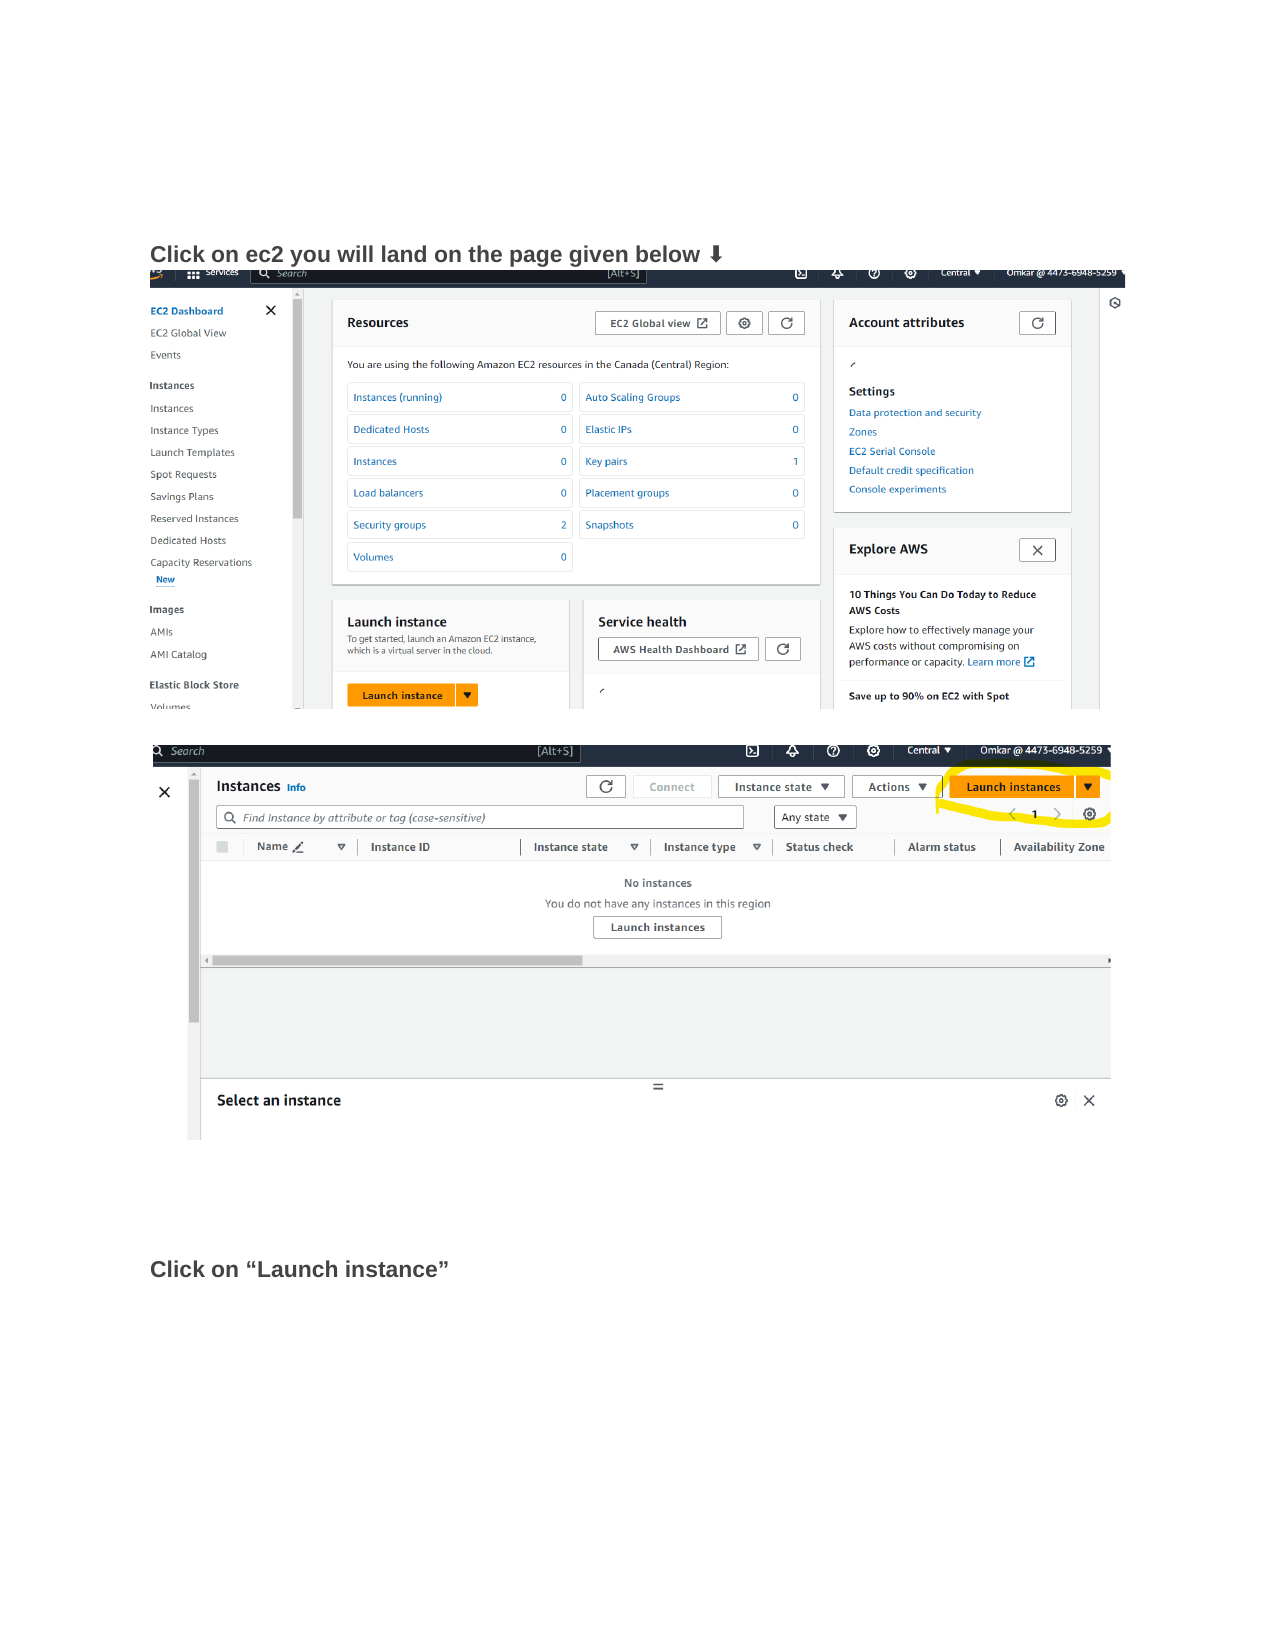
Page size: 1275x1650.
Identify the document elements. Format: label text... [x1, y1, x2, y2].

picture [150, 270, 1125, 709]
picture [153, 745, 1129, 1140]
text Click on “Launch instance” [150, 1256, 1125, 1283]
text Click on ec2 you will land on the page given below ⬇️ [150, 241, 1125, 267]
